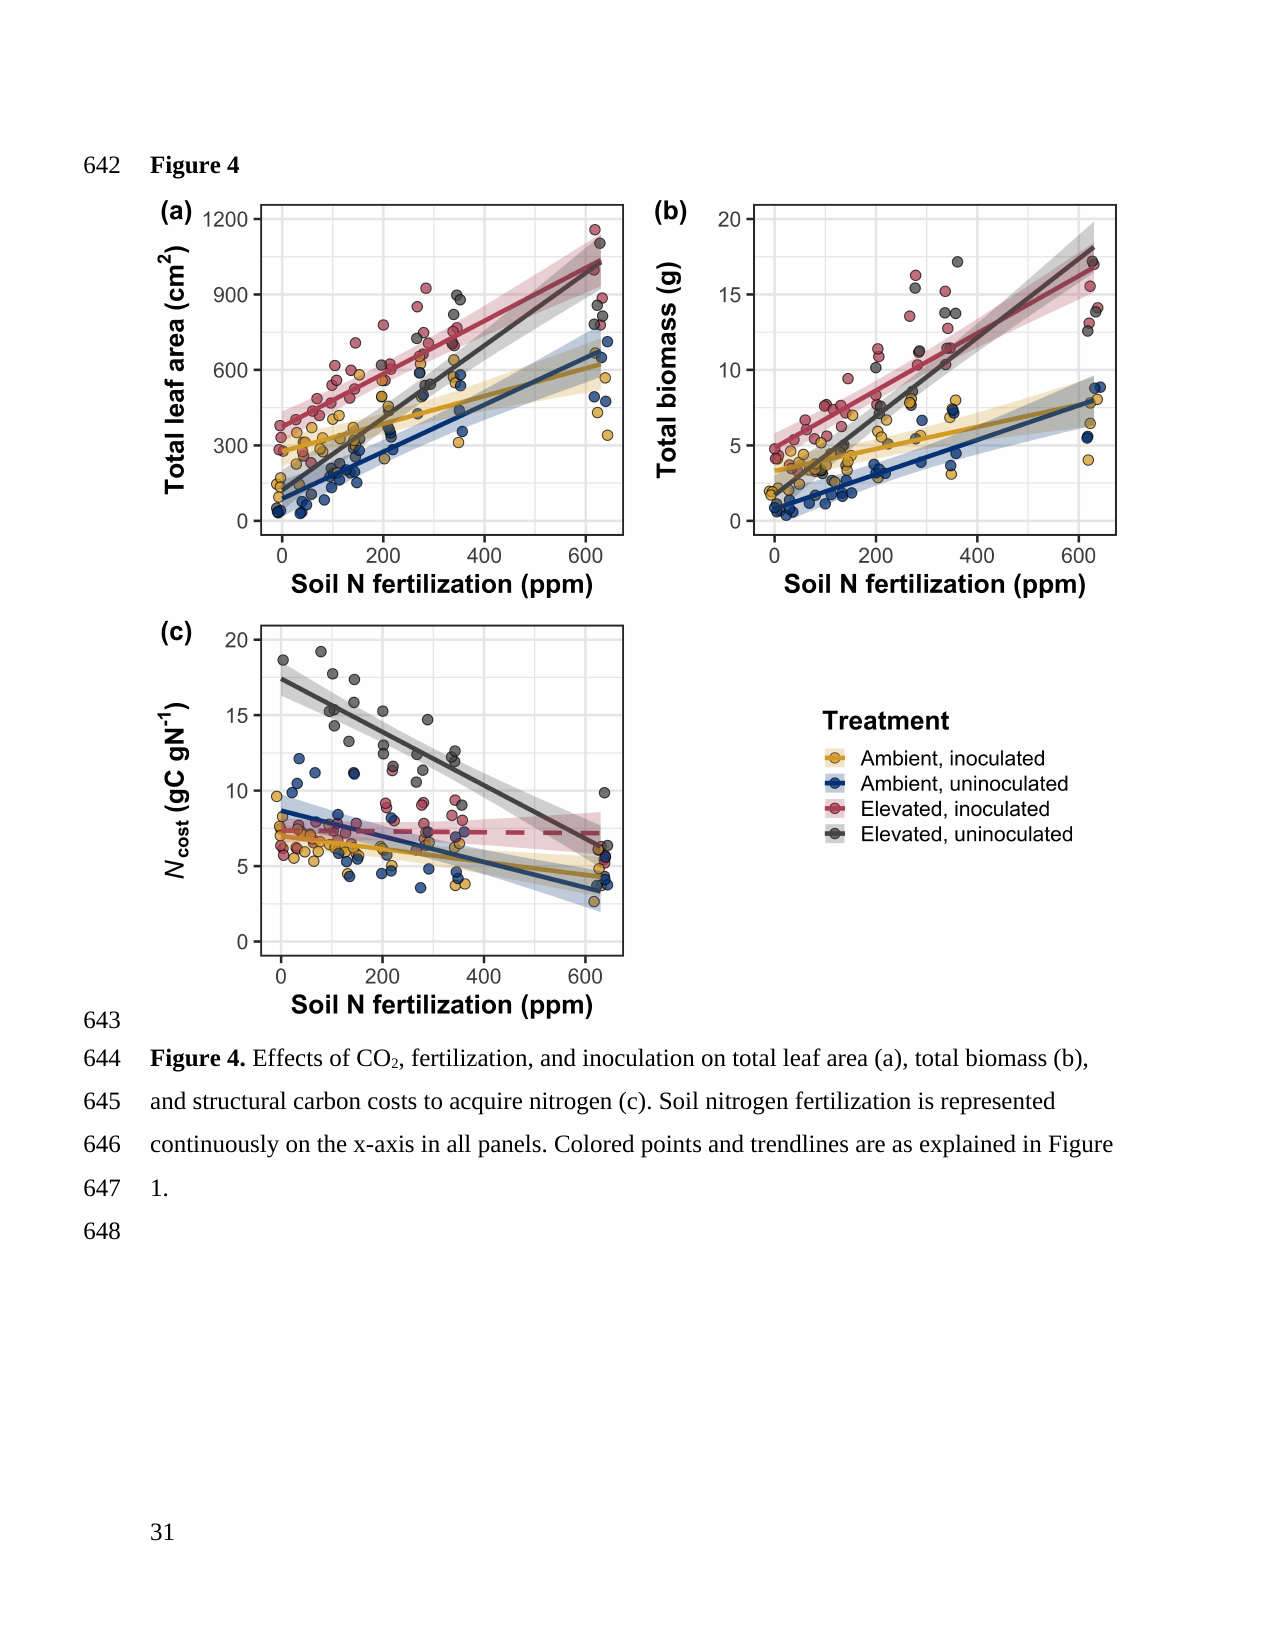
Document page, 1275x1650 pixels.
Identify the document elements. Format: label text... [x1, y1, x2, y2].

picture [150, 193, 1125, 1029]
text Figure 4 [150, 150, 1125, 179]
text Figure 4. Effects of CO2, fertilization, and inoculation on total leaf area (a), total biomass (b), and structural carbon costs to acquire nitrogen (c). Soil nitrogen fertilization is represented continuously on the x-axis in all panels. Colored points and trendlines are as explained in Figure 1. [150, 1043, 1125, 1201]
